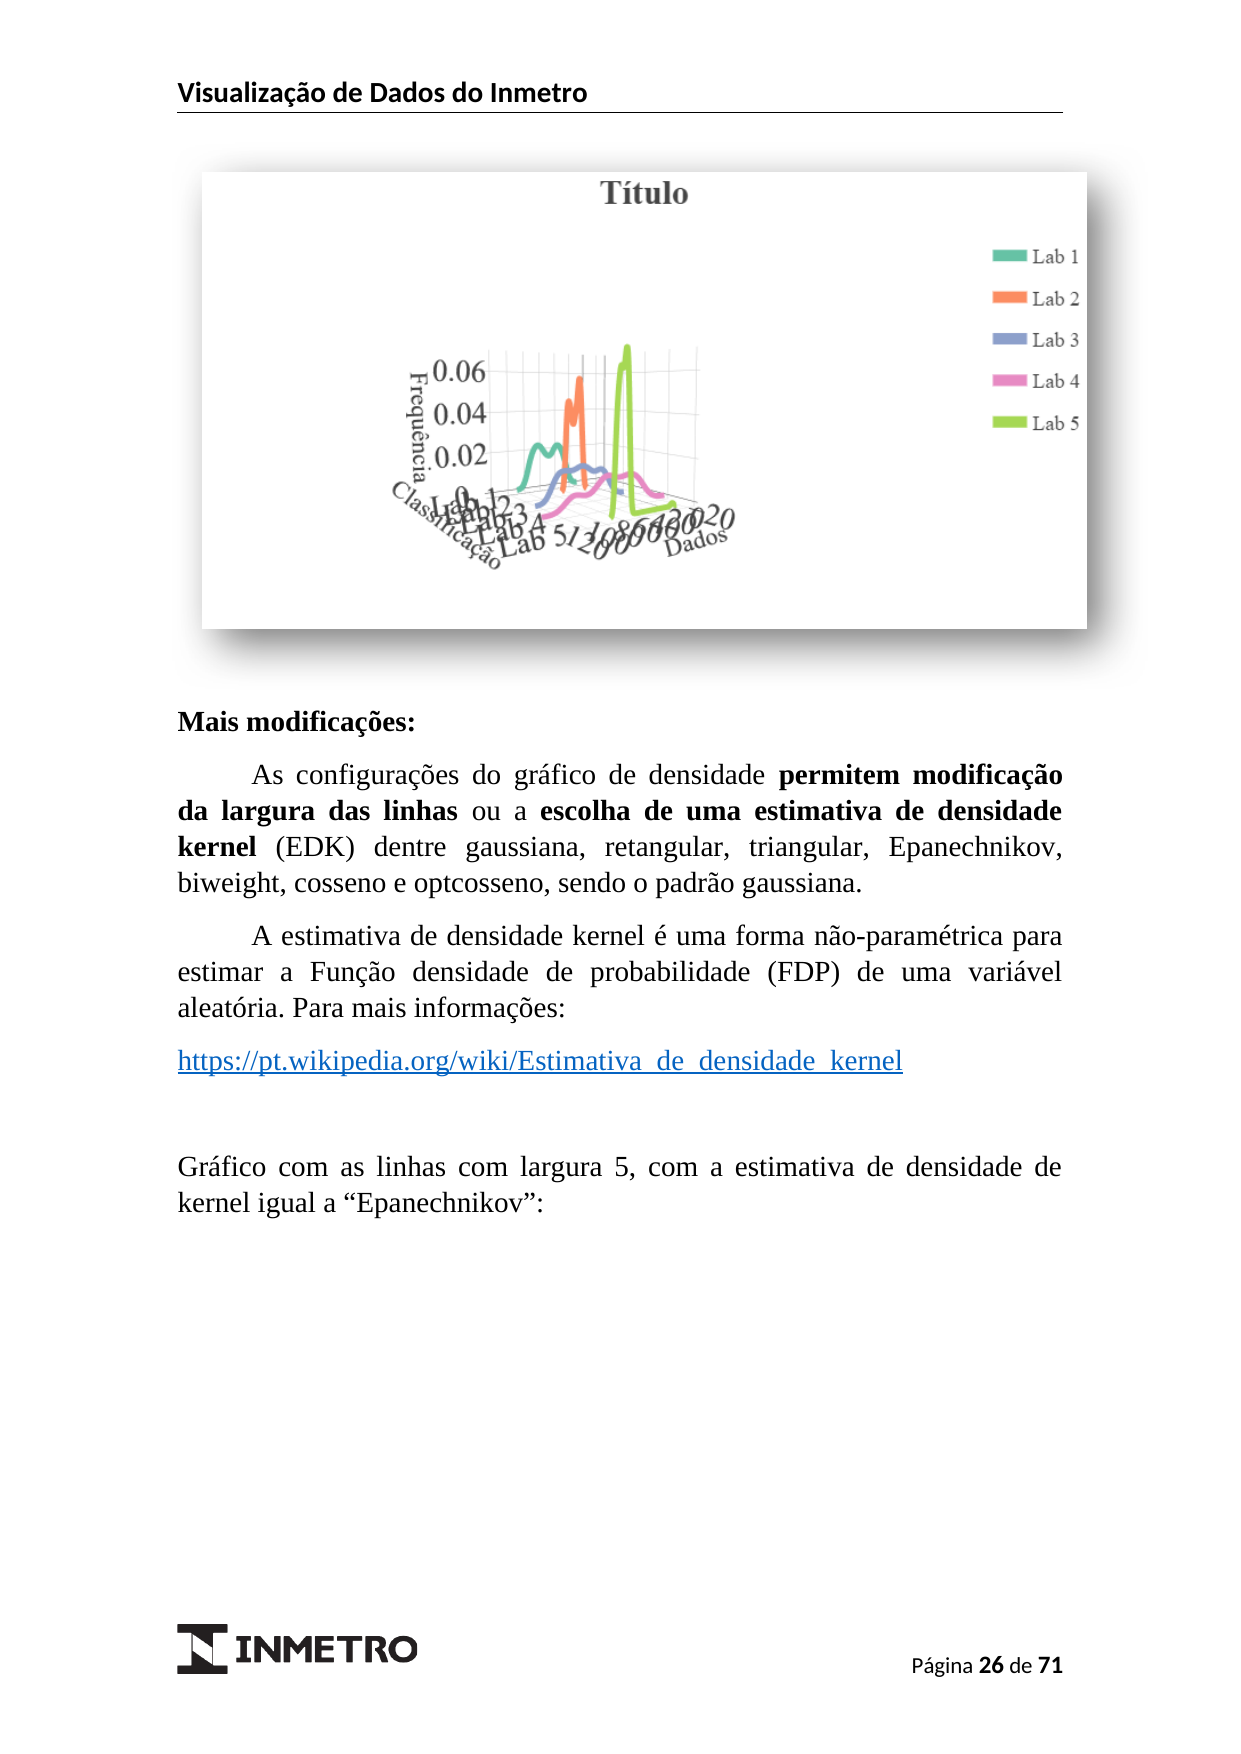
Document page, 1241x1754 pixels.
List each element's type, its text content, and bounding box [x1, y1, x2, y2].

text https://pt.wikipedia.org/wiki/Estimativa_de_densidade_kernel [177, 1043, 1063, 1077]
picture [202, 172, 1087, 629]
picture [177, 1624, 418, 1674]
text Mais modificações: [177, 704, 1063, 738]
text Gráfico com as linhas com largura 5, com a estimativa de densidade de kernel igual a “Epanechnikov”: [177, 1149, 1063, 1218]
text A estimativa de densidade kernel é uma forma não-paramétrica para estimar a Função densidade de probabilidade (FDP) de uma variável aleatória. Para mais informações: [177, 918, 1063, 1024]
text As configurações do gráfico de densidade permitem modificação da largura das linhas ou a escolha de uma estimativa de densidade kernel (EDK) dentre gaussiana, retangular, triangular, Epanechnikov, biweight, cosseno e optcosseno, sendo o padrão gaussiana. [177, 757, 1063, 899]
